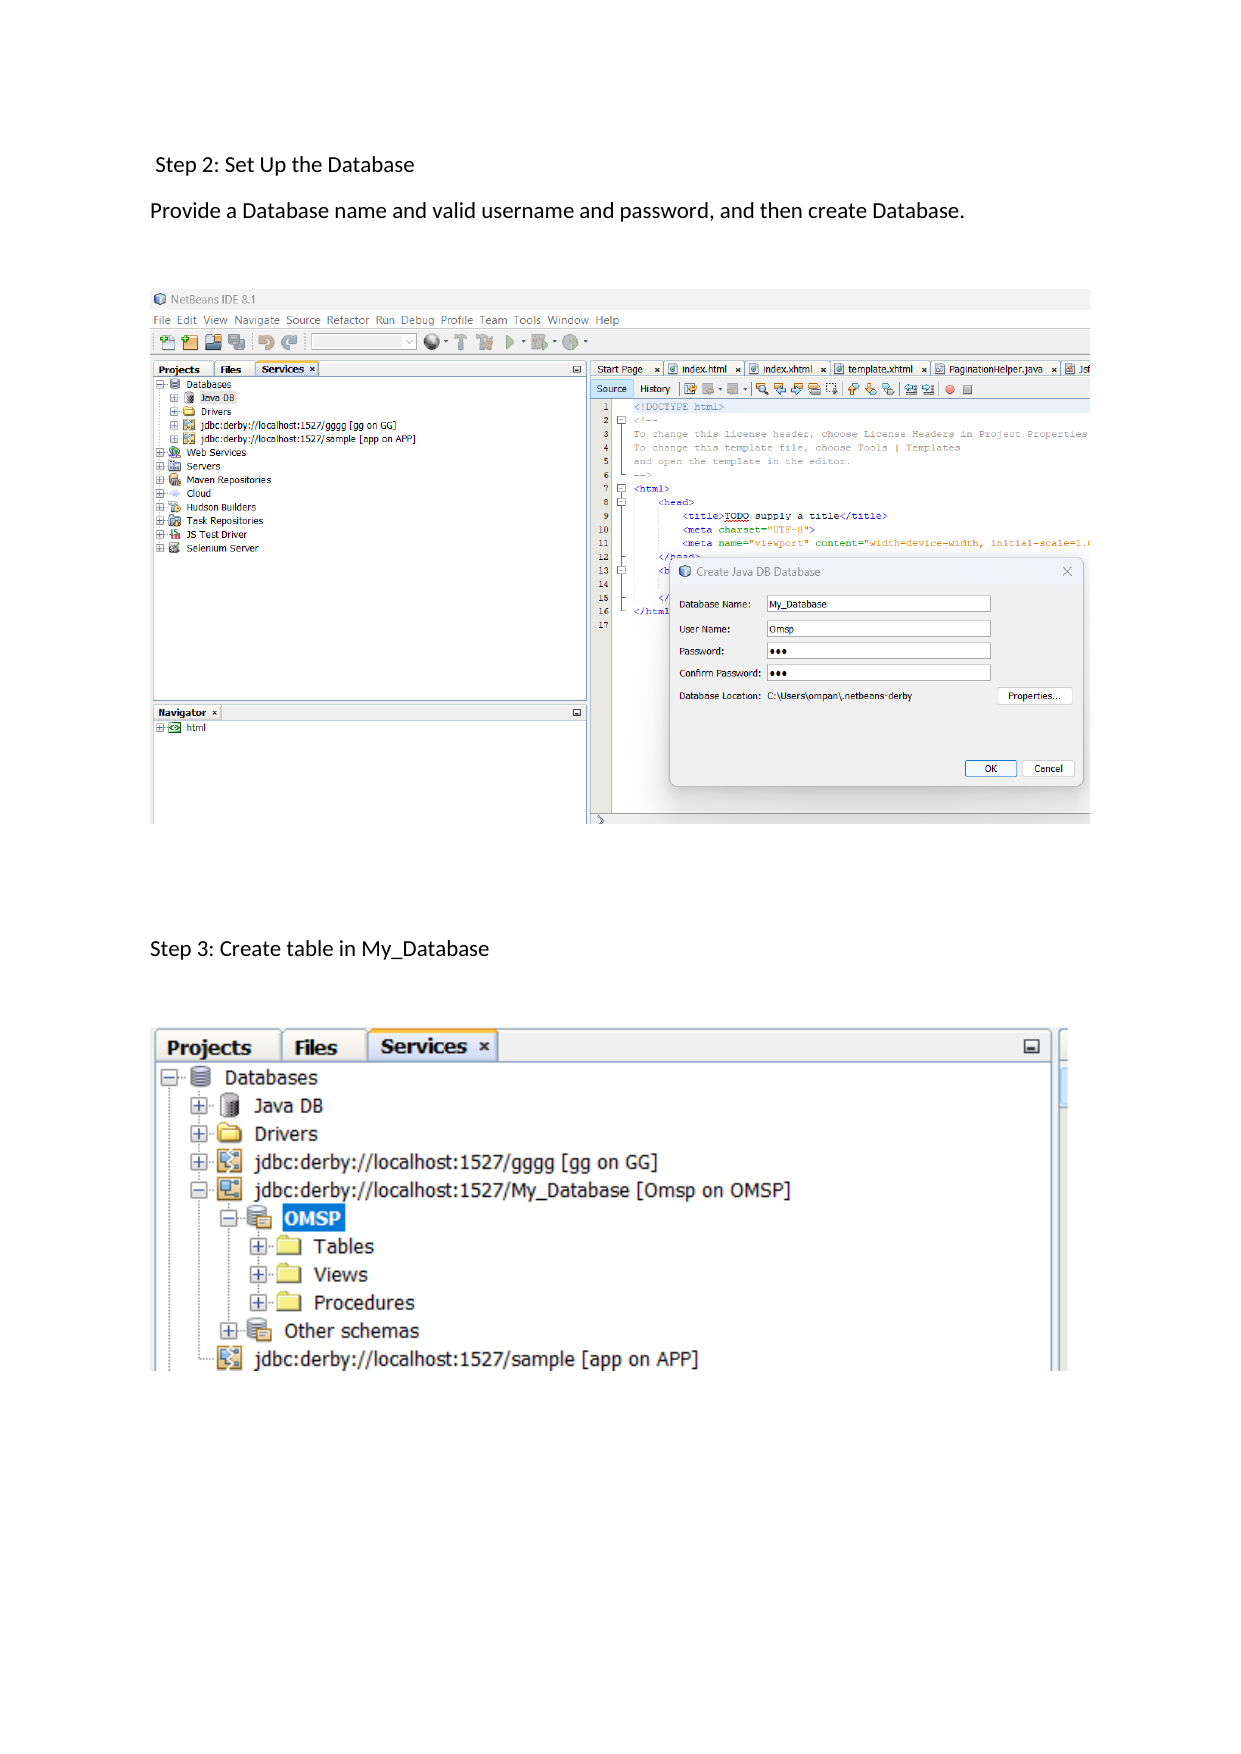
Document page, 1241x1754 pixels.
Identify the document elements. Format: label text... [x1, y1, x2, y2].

text Provide a Database name and valid username and password, and then create Database. [150, 196, 1090, 224]
text Step 3: Create table in My_Database [150, 934, 1090, 962]
text Step 2: Set Up the Database [150, 150, 1090, 178]
picture [150, 1027, 1068, 1371]
picture [150, 289, 1091, 824]
